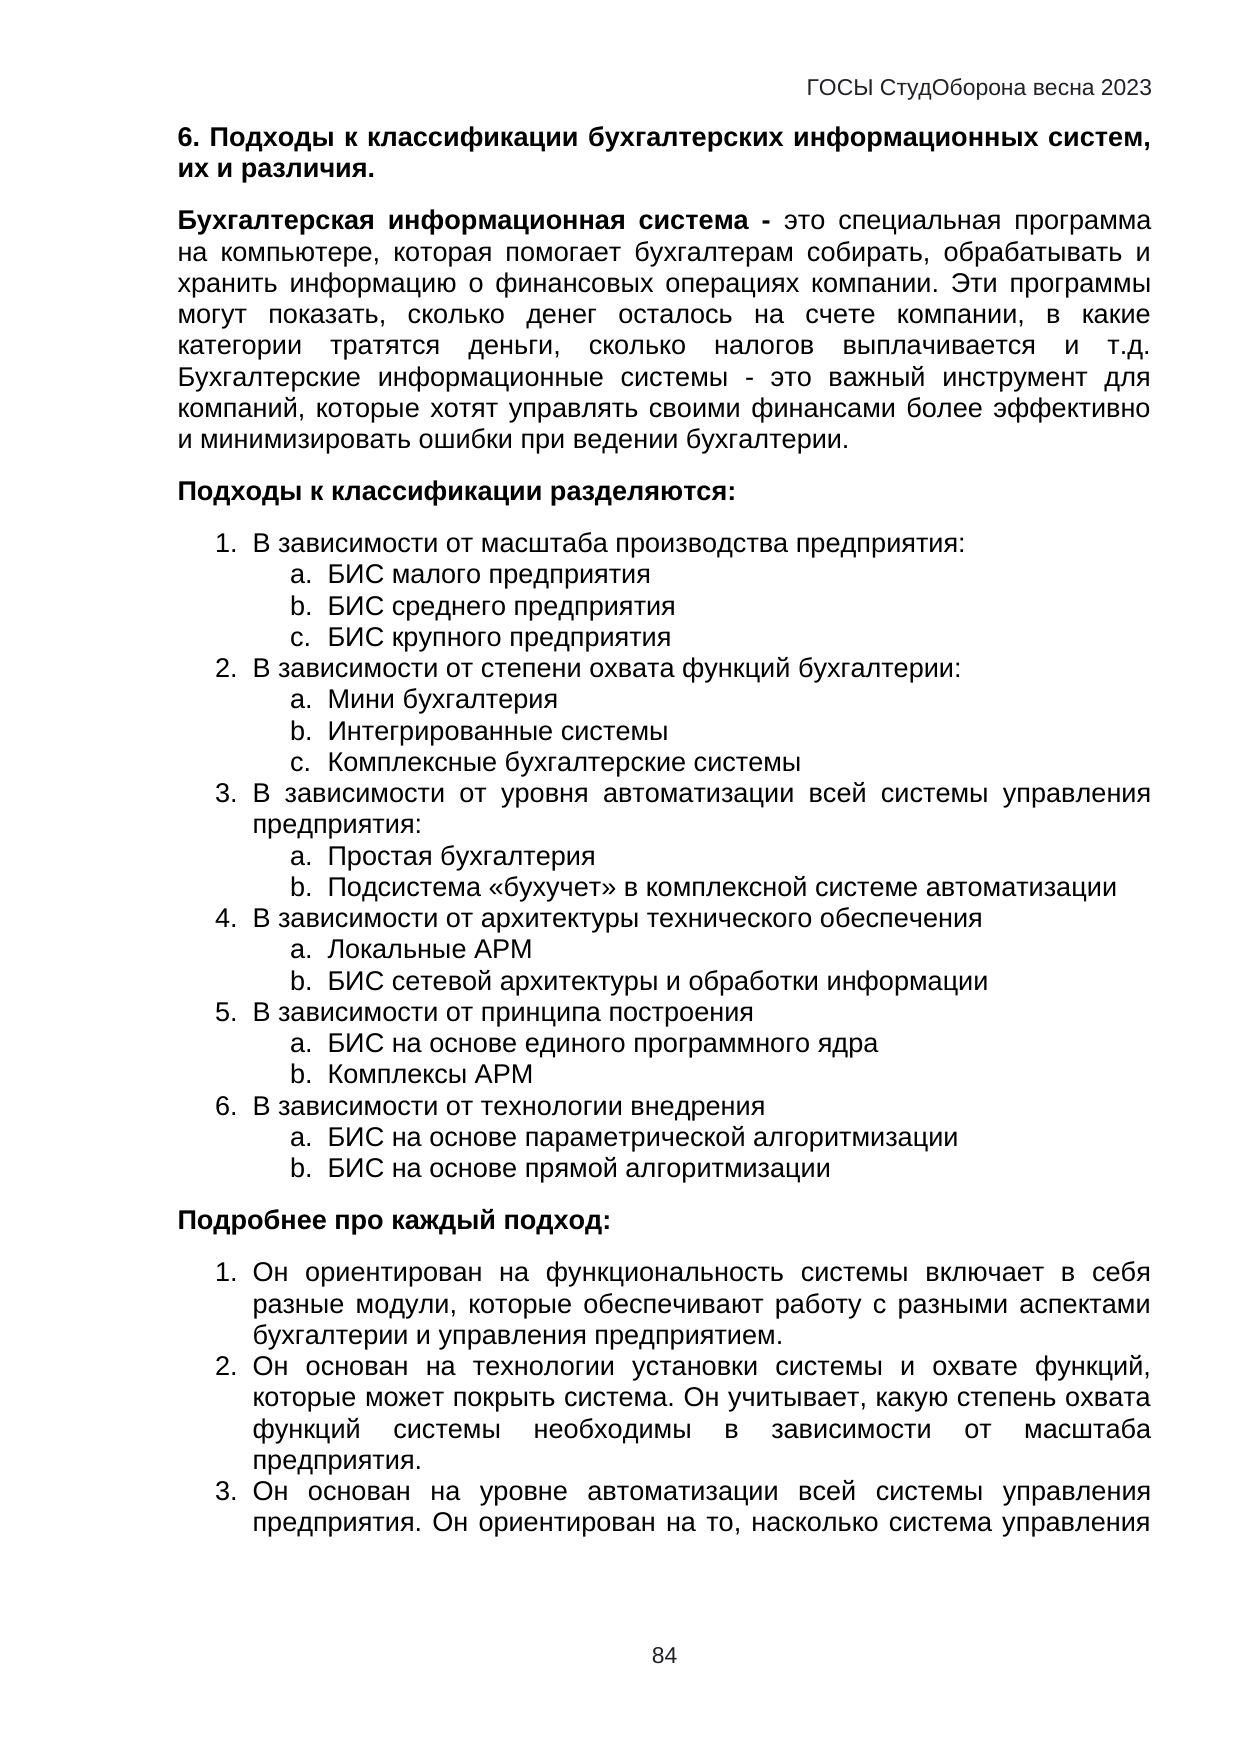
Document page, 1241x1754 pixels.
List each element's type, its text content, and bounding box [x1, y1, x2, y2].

list БИС крупного предприятия [290, 621, 1152, 652]
list Комплексы АРМ [290, 1058, 1152, 1090]
list В зависимости от степени охвата функций бухгалтерии: [215, 652, 1152, 683]
list Подсистема «бухучет» в комплексной системе автоматизации [290, 871, 1152, 902]
list БИС на основе единого программного ядра [290, 1027, 1152, 1058]
list БИС малого предприятия [290, 558, 1152, 590]
list В зависимости от архитектуры технического обеспечения [215, 902, 1152, 933]
list Он ориентирован на функциональность системы включает в себя разные модули, которые обеспечивают работу с разными аспектами бухгалтерии и управления предприятием. [215, 1256, 1152, 1350]
list БИС сетевой архитектуры и обработки информации [290, 965, 1152, 996]
list В зависимости от масштаба производства предприятия: [215, 527, 1152, 558]
subtitle 6. Подходы к классификации бухгалтерских информационных систем, их и различия. [177, 121, 1152, 183]
list В зависимости от принципа построения [215, 996, 1152, 1027]
list Мини бухгалтерия [290, 683, 1152, 715]
list В зависимости от уровня автоматизации всей системы управления предприятия: [215, 777, 1152, 840]
list БИС на основе прямой алгоритмизации [290, 1152, 1152, 1183]
list Простая бухгалтерия [290, 840, 1152, 871]
text Подходы к классификации разделяются: [177, 475, 1152, 506]
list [215, 1475, 1152, 1538]
list Он основан на технологии установки системы и охвате функций, которые может покрыть система. Он учитывает, какую степень охвата функций системы необходимы в зависимости от масштаба предприятия. [215, 1350, 1152, 1475]
list Локальные АРМ [290, 933, 1152, 965]
list Комплексные бухгалтерские системы [290, 746, 1152, 777]
list Интегрированные системы [290, 715, 1152, 746]
text Бухгалтерская информационная система - это специальная программа на компьютере, которая помогает бухгалтерам собирать, обрабатывать и хранить информацию о финансовых операциях компании. Эти программы могут показать, сколько денег осталось на счете компании, в какие категории тратятся деньги, сколько налогов выплачивается и т.д. Бухгалтерские информационные системы - это важный инструмент для компаний, которые хотят управлять своими финансами более эффективно и минимизировать ошибки при ведении бухгалтерии. [177, 204, 1152, 454]
list БИС среднего предприятия [290, 590, 1152, 621]
list БИС на основе параметрической алгоритмизации [290, 1121, 1152, 1152]
text Подробнее про каждый подход: [177, 1204, 1152, 1236]
list В зависимости от технологии внедрения [215, 1090, 1152, 1121]
